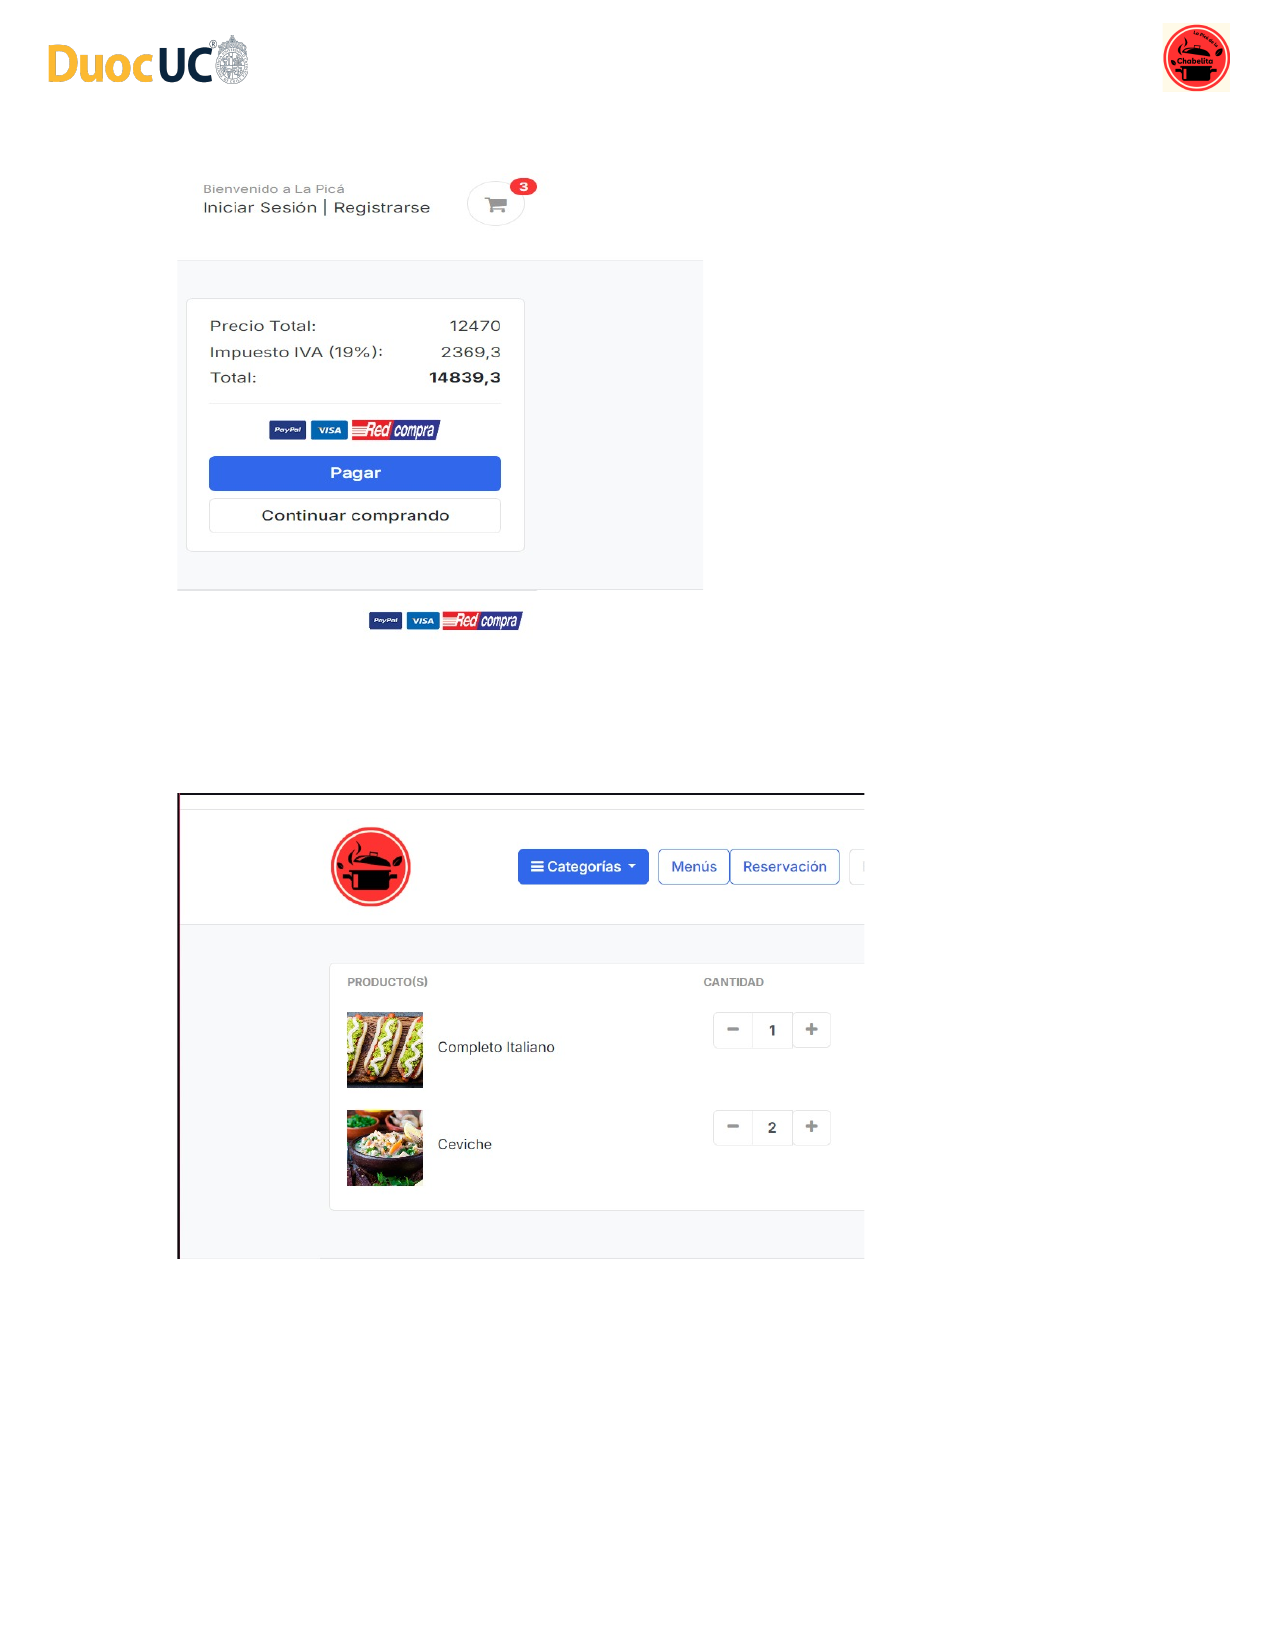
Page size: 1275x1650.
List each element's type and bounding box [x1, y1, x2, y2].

picture [177, 147, 704, 792]
picture [1162, 23, 1230, 92]
picture [177, 793, 865, 1259]
picture [48, 35, 248, 84]
